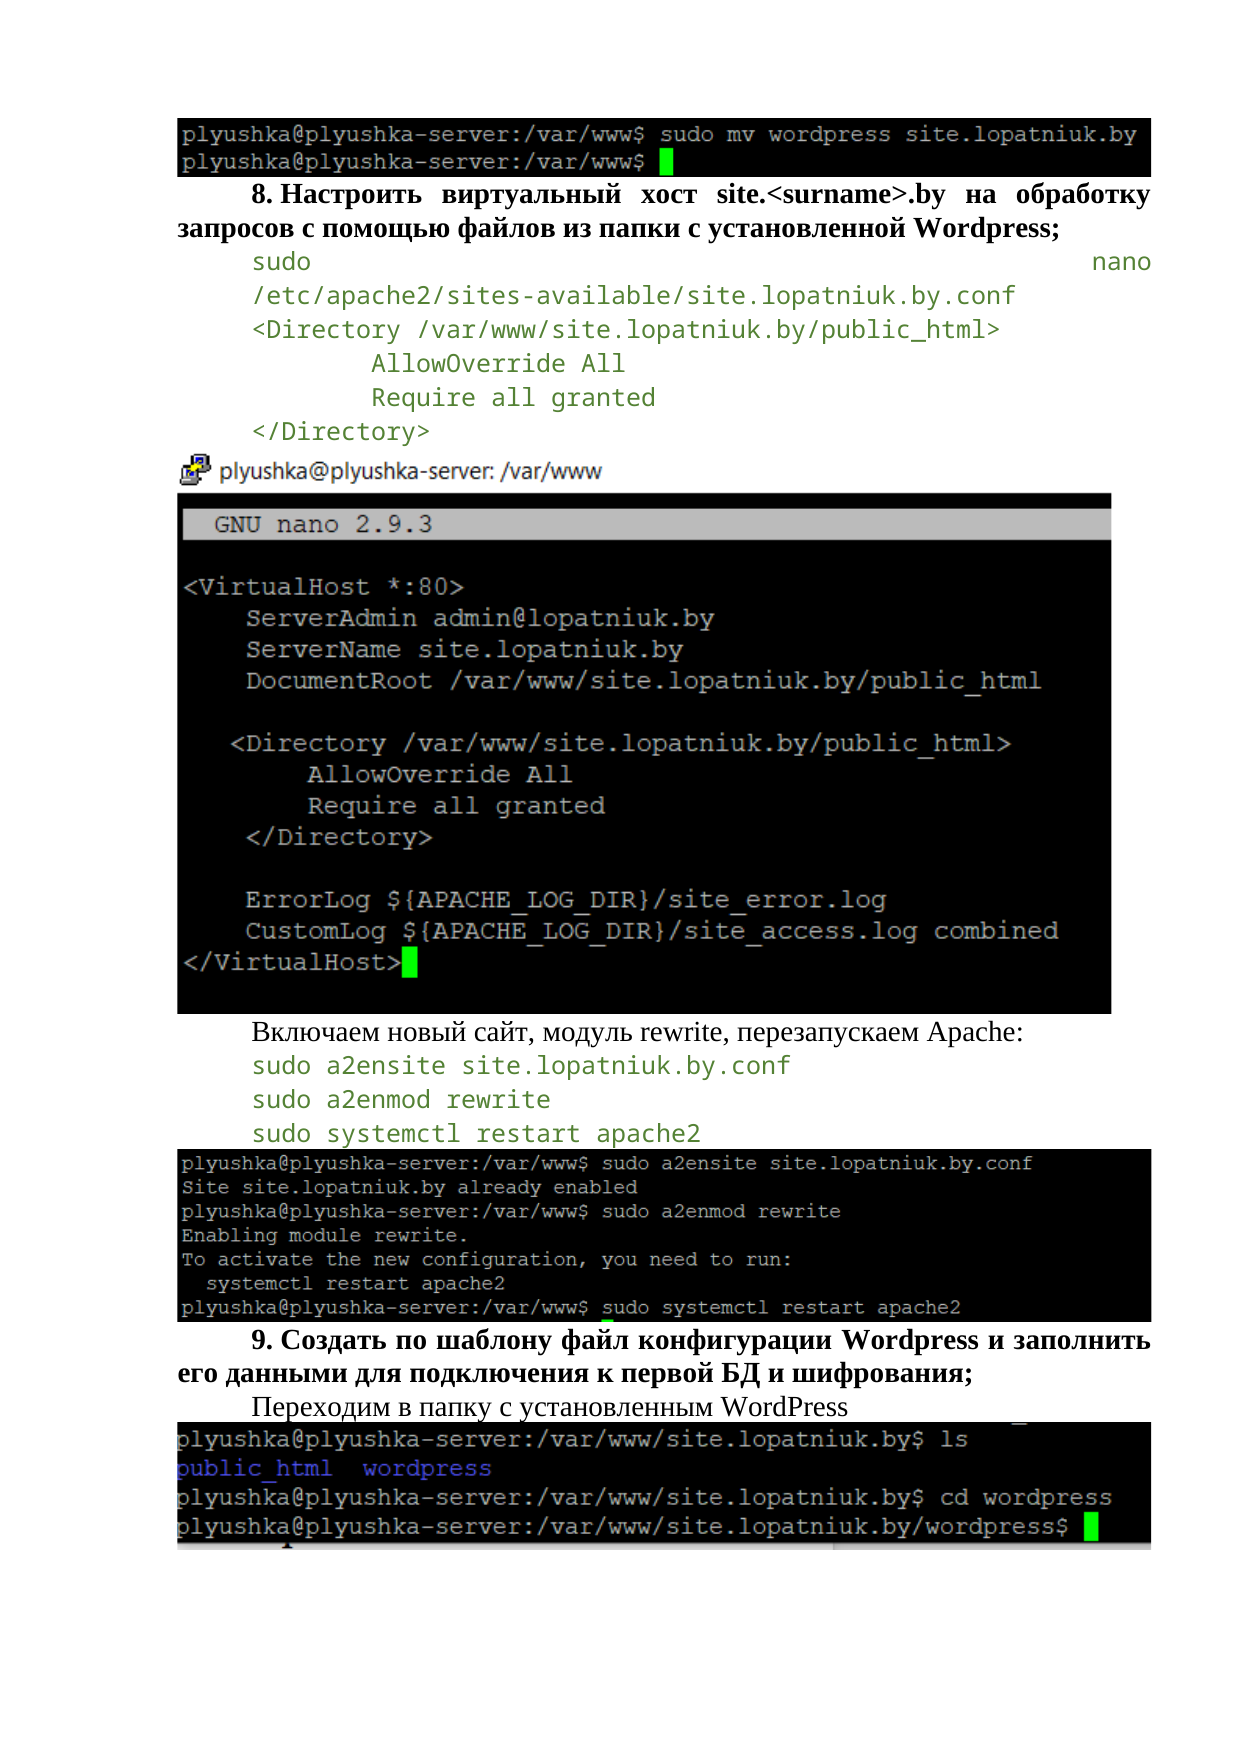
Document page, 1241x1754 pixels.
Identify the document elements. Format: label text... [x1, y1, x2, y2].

list Переходим в папку с установленным WordPress [251, 1389, 1152, 1422]
list Настроить виртуальный хост site.<surname>.by на обработку запросов с помощью файлов из папки с установленной Wordpress; [177, 177, 1152, 244]
text AllowOverride All [251, 346, 1152, 380]
list Создать по шаблону файл конфигурации Wordpress и заполнить его данными для подключения к первой БД и шифрования; [177, 1322, 1152, 1389]
list Включаем новый сайт, модуль rewrite, перезапускаем Apache: [177, 1014, 1152, 1047]
text <Directory /var/www/site.lopatniuk.by/public_html> [251, 312, 1152, 346]
text Require all granted [251, 380, 1152, 414]
picture [177, 448, 1112, 1014]
picture [177, 1422, 1152, 1550]
text sudo a2ensite site.lopatniuk.by.conf [251, 1047, 1152, 1081]
text sudo nano /etc/apache2/sites-available/site.lopatniuk.by.conf [251, 244, 1152, 312]
text sudo systemctl restart apache2 [251, 1115, 1152, 1149]
picture [177, 118, 1152, 177]
picture [177, 1149, 1152, 1322]
text sudo a2enmod rewrite [251, 1081, 1152, 1115]
text </Directory> [177, 414, 1152, 448]
